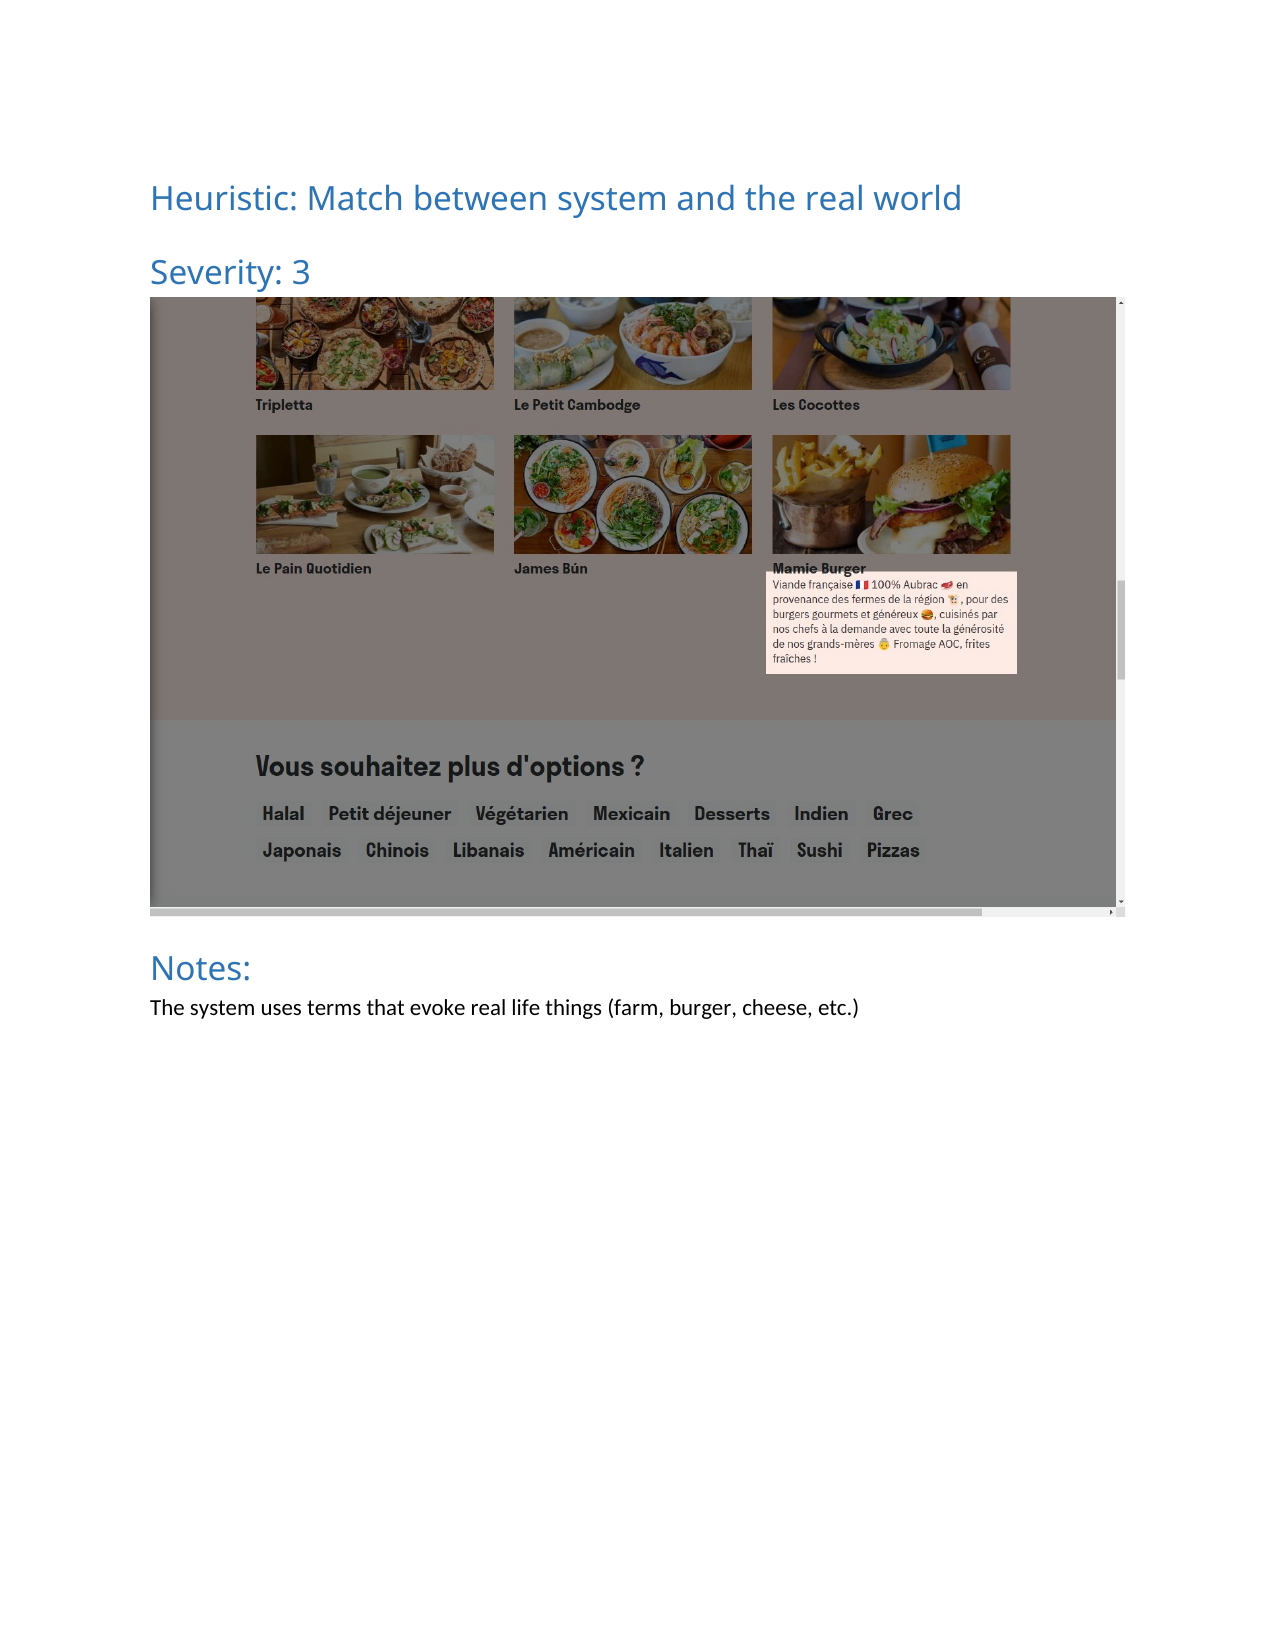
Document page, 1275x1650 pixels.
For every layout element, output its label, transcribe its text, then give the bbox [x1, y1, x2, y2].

subtitle Notes: [150, 944, 1125, 990]
subtitle Heuristic: Match between system and the real world [150, 175, 1125, 220]
text The system uses terms that evoke real life things (farm, burger, cheese, etc.) [150, 993, 1125, 1021]
picture [150, 297, 1125, 917]
subtitle Severity: 3 [150, 249, 1125, 294]
